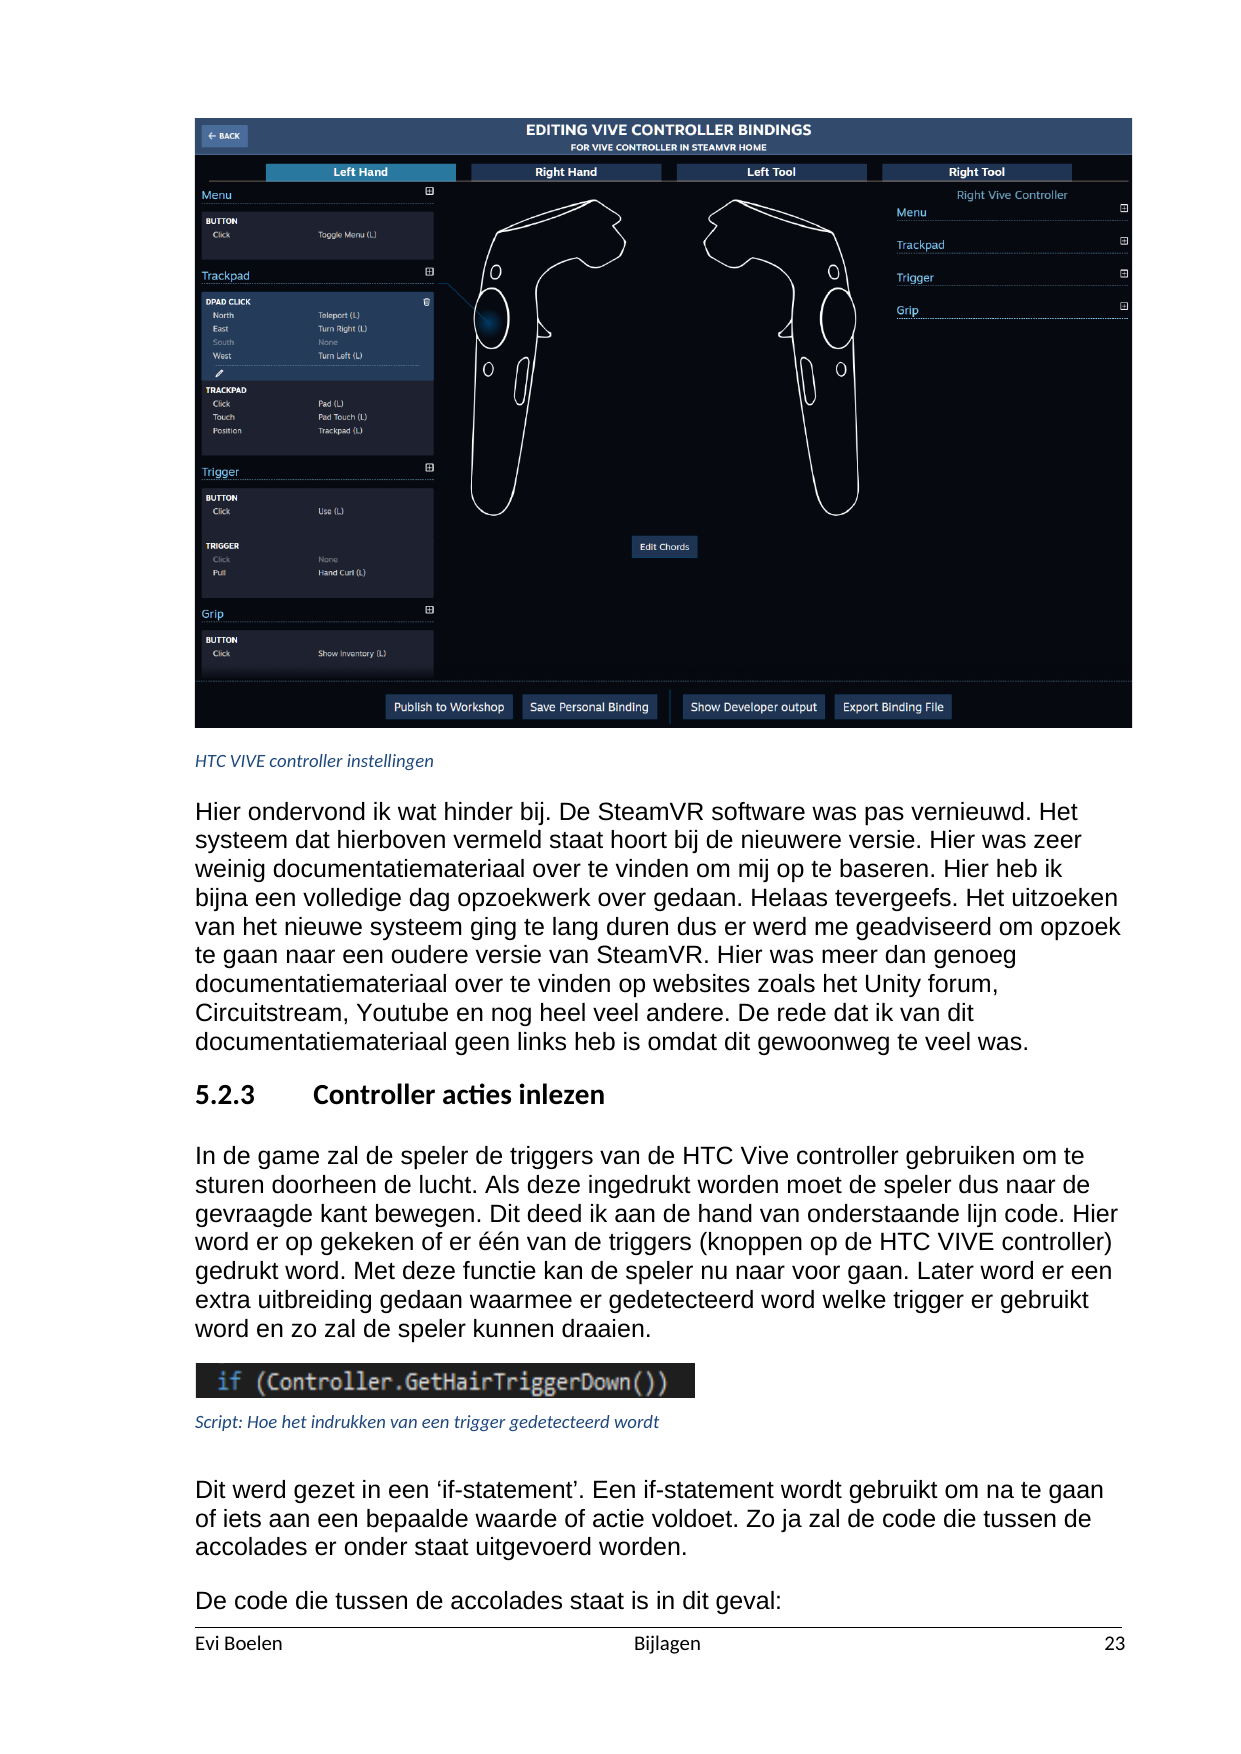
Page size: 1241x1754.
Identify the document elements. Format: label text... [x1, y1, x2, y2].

text In de game zal de speler de triggers van de HTC Vive controller gebruiken om te sturen doorheen de lucht. Als deze ingedrukt worden moet de speler dus naar de gevraagde kant bewegen. Dit deed ik aan de hand van onderstaande lijn code. Hier word er op gekeken of er één van de triggers (knoppen op de HTC VIVE controller) gedrukt word. Met deze functie kan de speler nu naar voor gaan. Later word er een extra uitbreiding gedaan waarmee er gedetecteerd word welke trigger er gebruikt word en zo zal de speler kunnen draaien. [195, 1141, 1122, 1342]
text Dit werd gezet in een ‘if-statement’. Een if-statement wordt gebruikt om na te gaan of iets aan een bepaalde waarde of actie voldoet. Zo ja zal de code die tussen de accolades er onder staat uitgevoerd worden. [195, 1475, 1122, 1561]
text De code die tussen de accolades staat is in dit geval: [195, 1586, 1122, 1615]
picture [194, 118, 1133, 728]
text HTC VIVE controller instellingen [195, 749, 1122, 772]
subtitle Controller acties inlezen [195, 1076, 1122, 1112]
text Hier ondervond ik wat hinder bij. De SteamVR software was pas vernieuwd. Het systeem dat hierboven vermeld staat hoort bij de nieuwere versie. Hier was zeer weinig documentatiemateriaal over te vinden om mij op te baseren. Hier heb ik bijna een volledige dag opzoekwerk over gedaan. Helaas tevergeefs. Het uitzoeken van het nieuwe systeem ging te lang duren dus er werd me geadviseerd om opzoek te gaan naar een oudere versie van SteamVR. Hier was meer dan genoeg documentatiemateriaal over te vinden op websites zoals het Unity forum, Circuitstream, Youtube en nog heel veel andere. De rede dat ik van dit documentatiemateriaal geen links heb is omdat dit gewoonweg te veel was. [195, 797, 1122, 1055]
